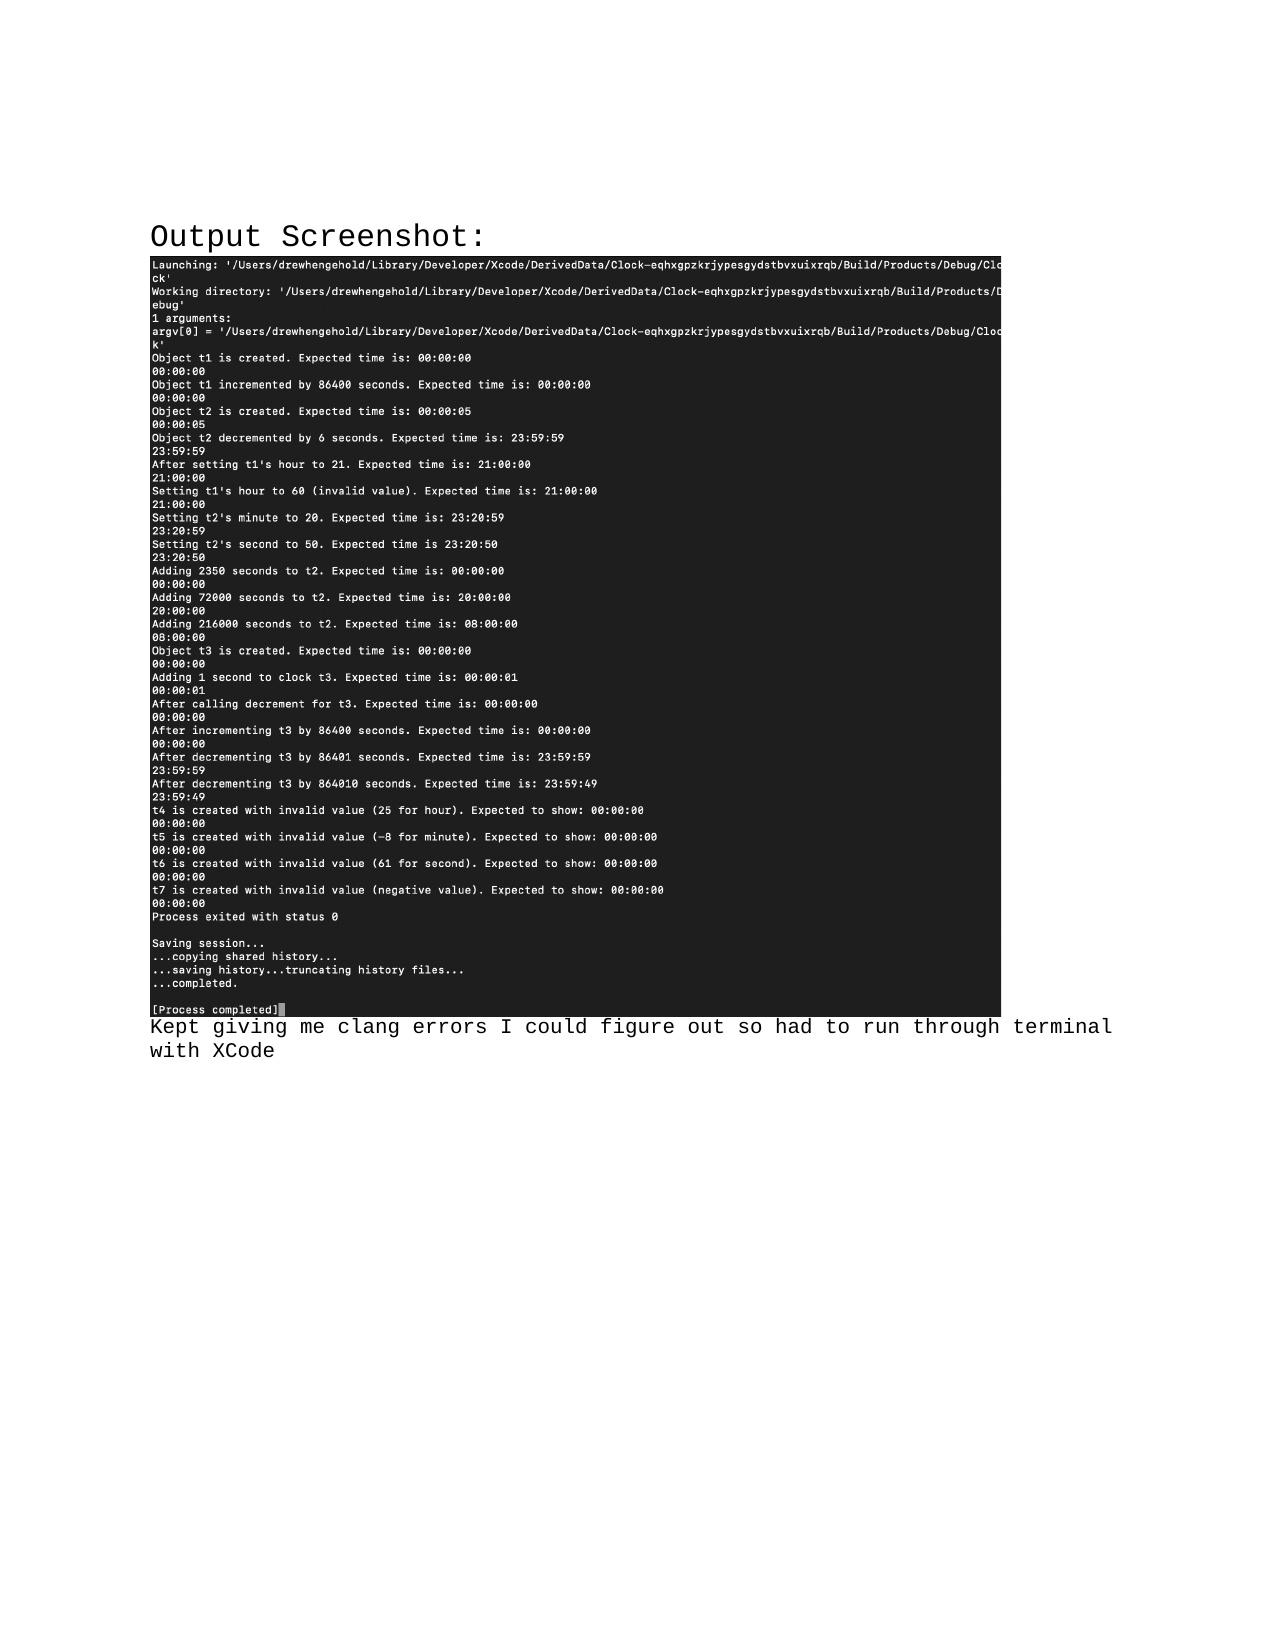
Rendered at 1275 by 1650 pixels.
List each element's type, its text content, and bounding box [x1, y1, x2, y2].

text Kept giving me clang errors I could figure out so had to run through terminal with XCode [150, 1016, 1125, 1063]
text Output Screenshot: [150, 221, 1125, 256]
picture [150, 256, 1002, 1017]
